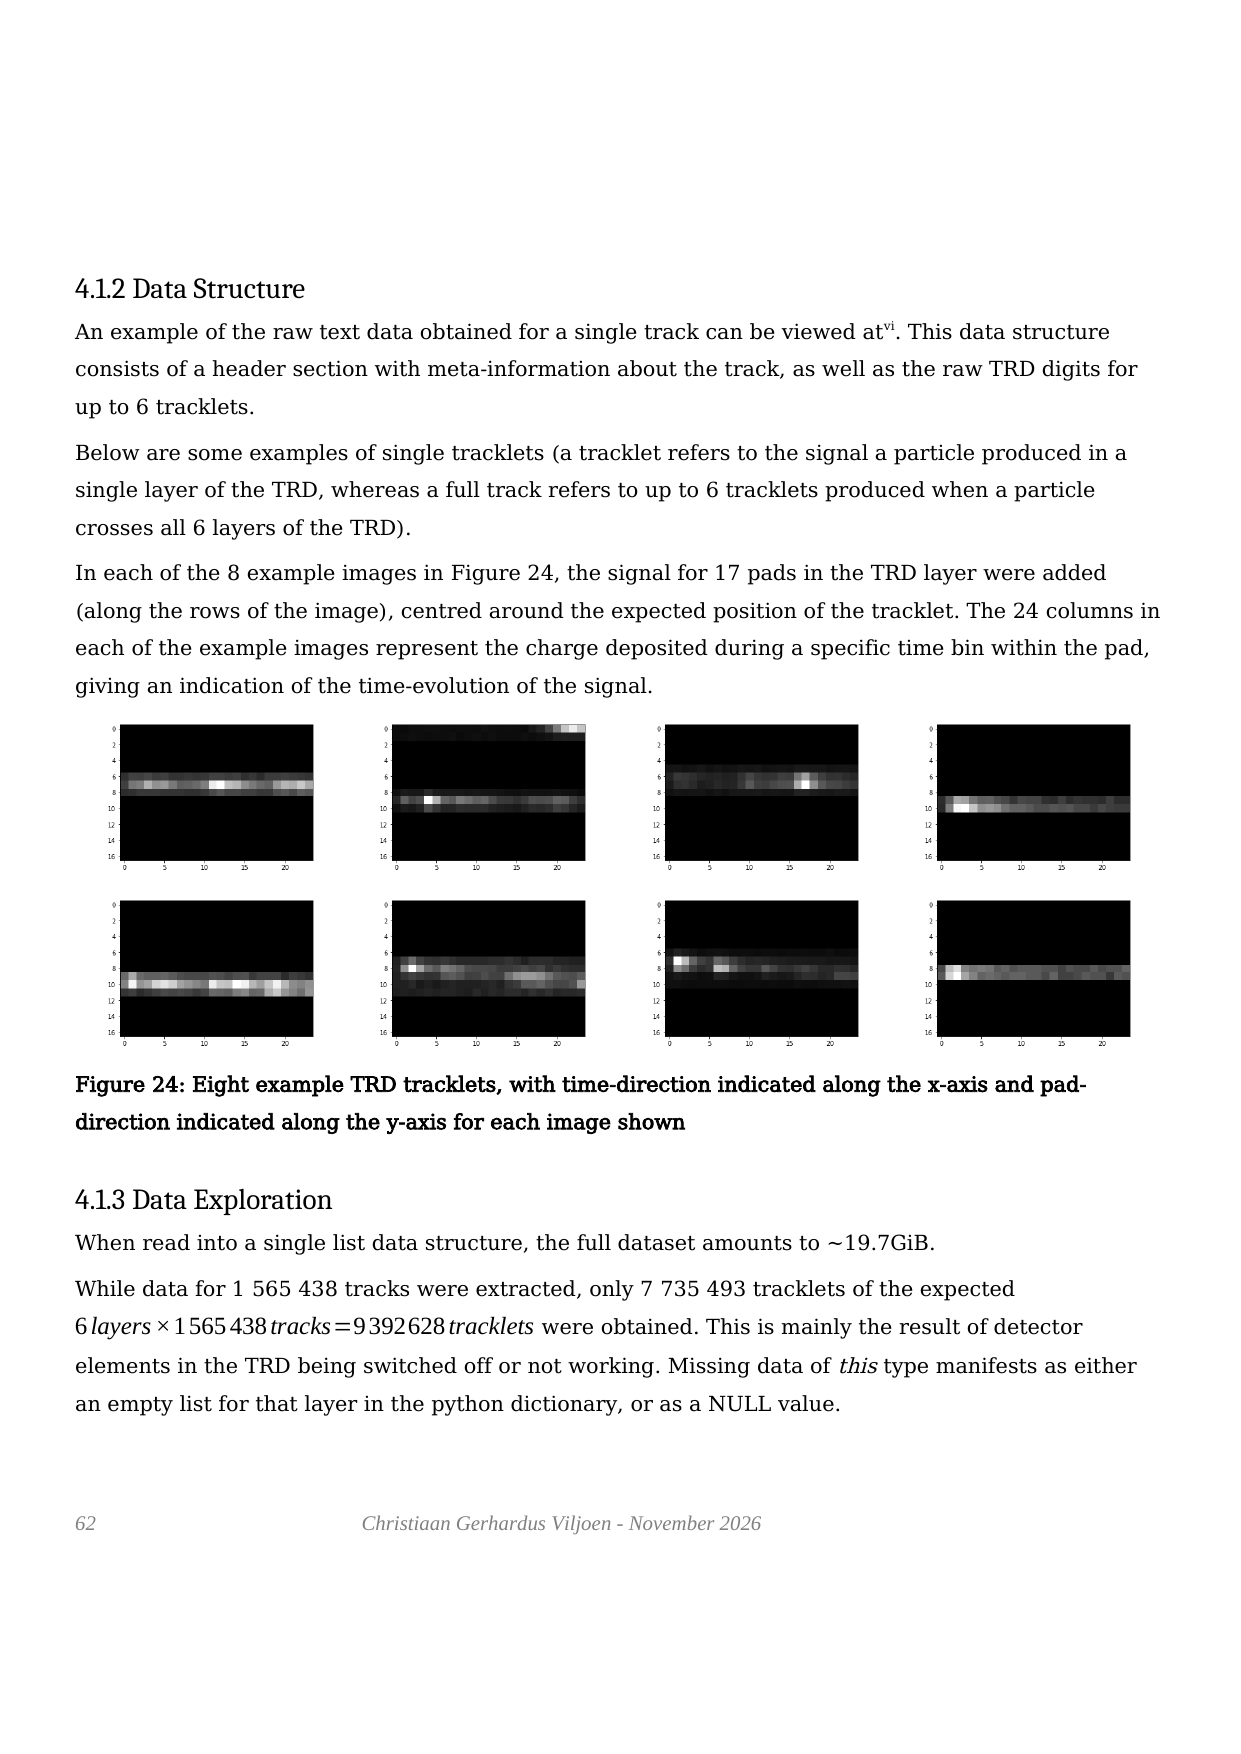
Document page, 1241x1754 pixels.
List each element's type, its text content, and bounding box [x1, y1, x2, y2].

picture [648, 894, 864, 1051]
picture [920, 894, 1136, 1051]
text Figure 24: Eight example TRD tracklets, with time-direction indicated along the x-axis and pad-direction indicated along the y-axis for each image shown [75, 1071, 1165, 1133]
text An example of the raw text data obtained for a single track can be viewed at. This data structure consists of a header section with meta-information about the track, as well as the raw TRD digits for up to 6 tracklets. [75, 318, 1165, 418]
table_cell [75, 895, 347, 1071]
picture [103, 718, 319, 875]
text Below are some examples of single tracklets (a tracklet refers to the signal a particle produced in a single layer of the TRD, whereas a full track refers to up to 6 tracklets produced when a particle crosses all 6 layers of the TRD). [75, 439, 1165, 539]
table_header [347, 719, 619, 895]
text In each of the 8 example images in Figure 21, the signal for 17 pads in the TRD layer were added (along the rows of the image), centred around the expected position of the tracklet. The 24 columns in each of the example images represent the charge deposited during a specific time bin within the pad, giving an indication of the time-evolution of the signal. [75, 560, 1165, 698]
picture [376, 718, 591, 875]
picture [920, 718, 1136, 875]
picture [103, 894, 319, 1051]
text When read into a single list data structure, the full dataset amounts to ~19.7GiB. [75, 1229, 1165, 1254]
table_header [75, 719, 347, 895]
table_cell [347, 895, 619, 1071]
picture [648, 718, 864, 875]
text While data for 1 565 438 tracks were extracted, only 7 735 493 tracklets of the expected were obtained. This is mainly the result of detector elements in the TRD being switched off or not working. Missing data of this type manifests as either an empty list for that layer in the python dictionary, or as a NULL value. [75, 1275, 1165, 1415]
table_cell [620, 895, 892, 1071]
table_cell [892, 895, 1164, 1071]
subtitle Data Structure [75, 272, 1165, 306]
picture [376, 894, 591, 1051]
table_header [620, 719, 892, 895]
table_header [892, 719, 1164, 895]
subtitle Data Exploration [75, 1183, 1165, 1217]
